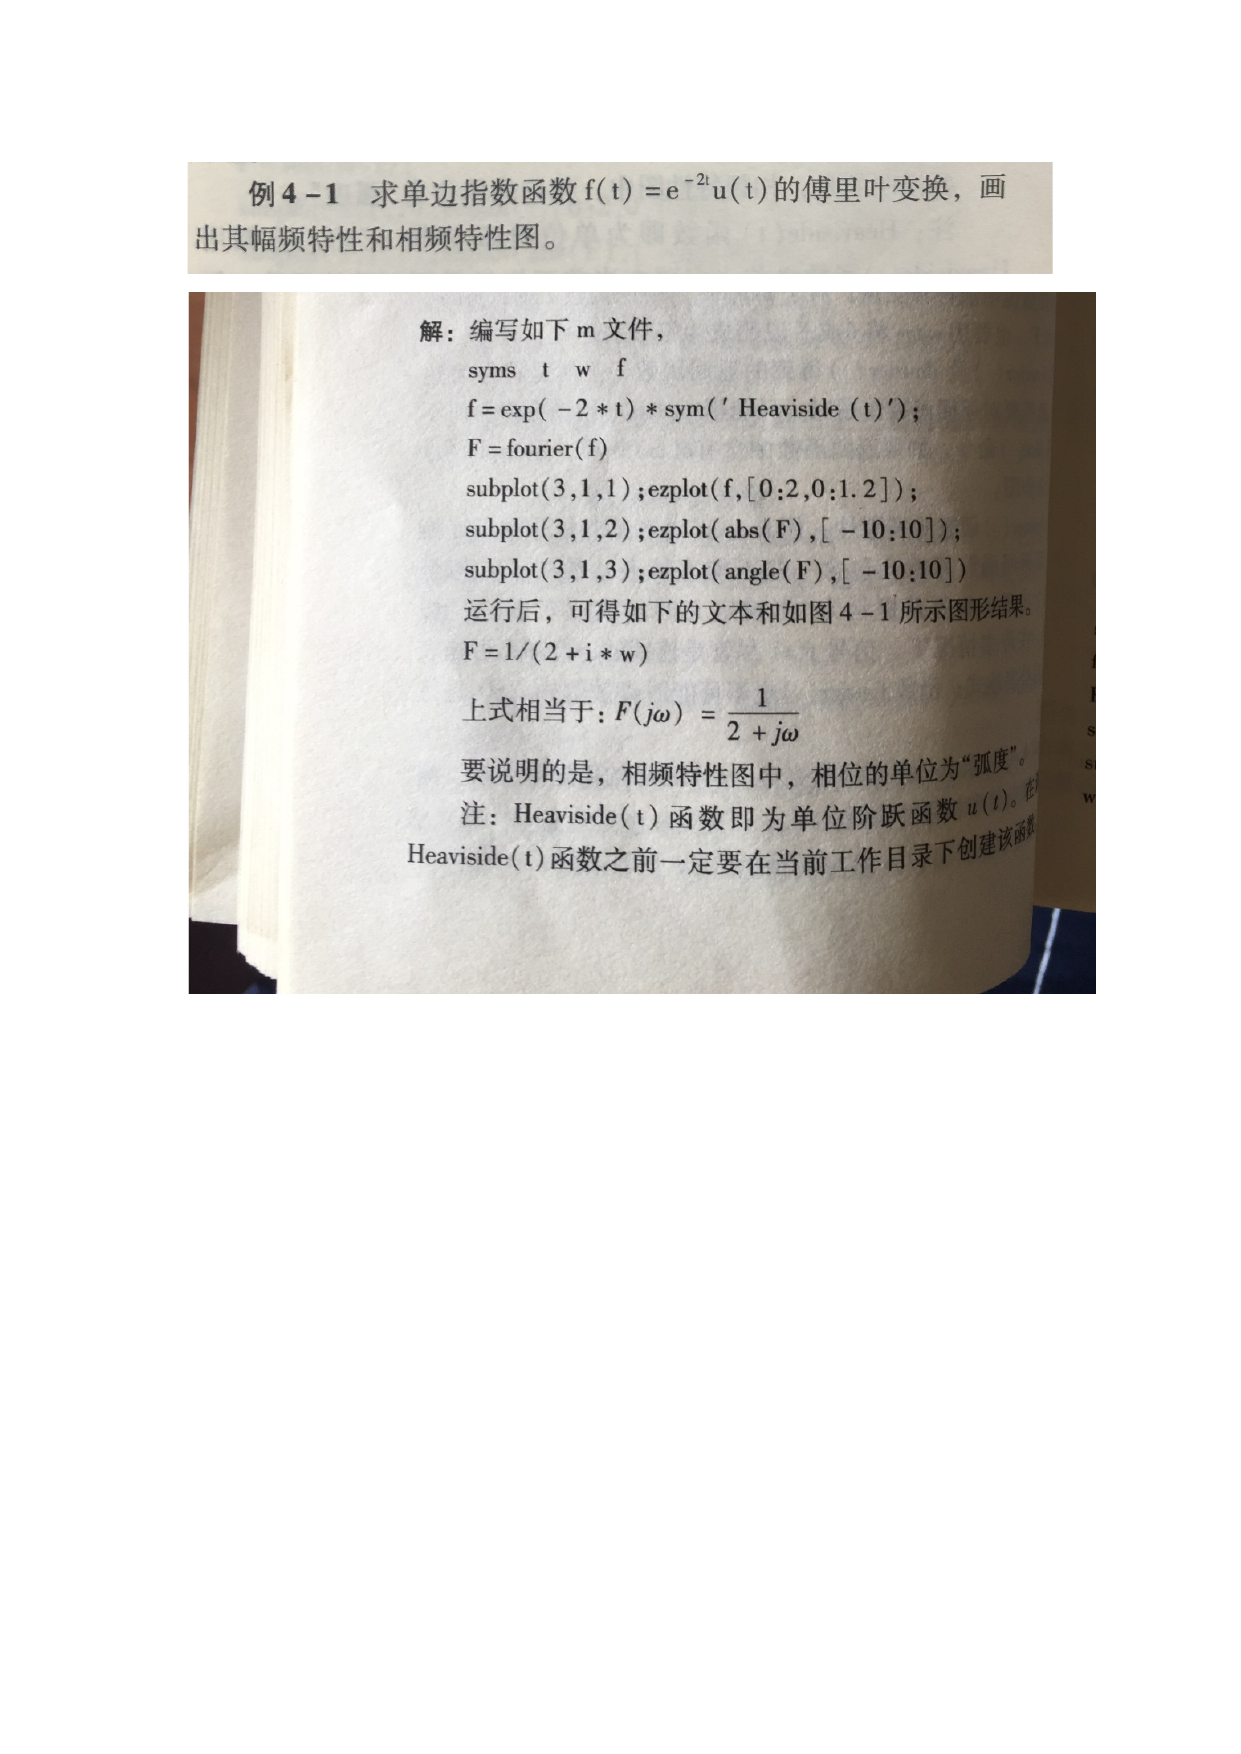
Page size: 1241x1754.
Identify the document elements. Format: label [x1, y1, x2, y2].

picture [187, 162, 1053, 274]
picture [190, 292, 1096, 993]
